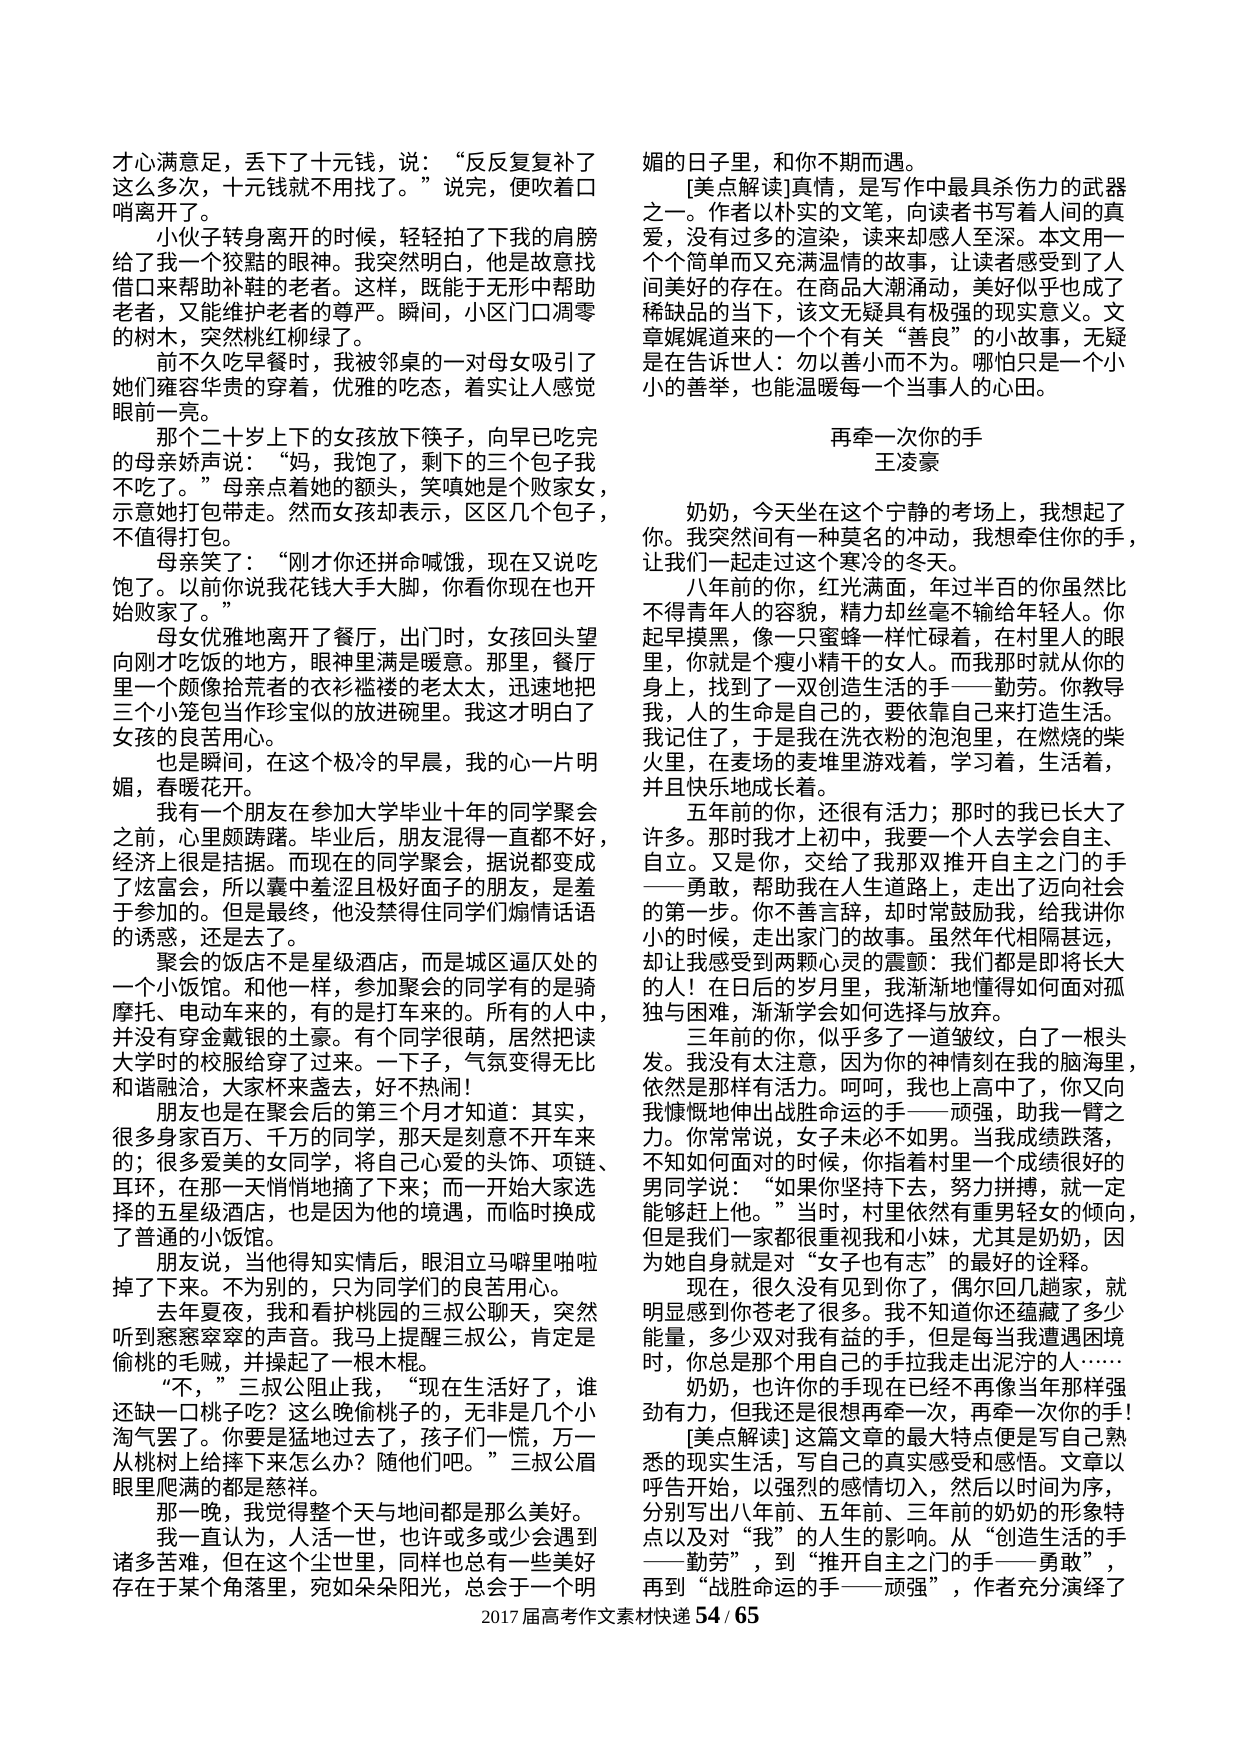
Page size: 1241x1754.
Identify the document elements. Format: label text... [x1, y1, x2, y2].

text 王凌豪 [642, 450, 1128, 475]
text [美点解读]真情，是写作中最具杀伤力的武器之一。作者以朴实的文笔，向读者书写着人间的真爱，没有过多的渲染，读来却感人至深。本文用一个个简单而又充满温情的故事，让读者感受到了人间美好的存在。在商品大潮涌动，美好似乎也成了稀缺品的当下，该文无疑具有极强的现实意义。文章娓娓道来的一个个有关“善良”的小故事，无疑是在告诉世人：勿以善小而不为。哪怕只是一个小小的善举，也能温暖每一个当事人的心田。 [642, 175, 1128, 400]
text 也是瞬间，在这个极冷的早晨，我的心一片明媚，春暖花开。 [112, 750, 598, 800]
text “不，”三叔公阻止我，“现在生活好了，谁还缺一口桃子吃？这么晚偷桃子的，无非是几个小淘气罢了。你要是猛地过去了，孩子们一慌，万一从桃树上给摔下来怎么办？随他们吧。”三叔公眉眼里爬满的都是慈祥。 [112, 1375, 598, 1500]
text 朋友说，当他得知实情后，眼泪立马噼里啪啦掉了下来。不为别的，只为同学们的良苦用心。 [112, 1250, 598, 1300]
text 去年夏夜，我和看护桃园的三叔公聊天，突然听到窸窸窣窣的声音。我马上提醒三叔公，肯定是偷桃的毛贼，并操起了一根木棍。 [112, 1300, 598, 1375]
text 小伙子转身离开的时候，轻轻拍了下我的肩膀，给了我一个狡黠的眼神。我突然明白，他是故意找借口来帮助补鞋的老者。这样，既能于无形中帮助老者，又能维护老者的尊严。瞬间，小区门口凋零的树木，突然桃红柳绿了。 [112, 225, 598, 350]
text 再牵一次你的手 [642, 425, 1128, 450]
text 母亲笑了：“刚才你还拼命喊饿，现在又说吃饱了。以前你说我花钱大手大脚，你看你现在也开始败家了。” [112, 550, 598, 625]
text 那一晚，我觉得整个天与地间都是那么美好。 [112, 1500, 598, 1525]
text 聚会的饭店不是星级酒店，而是城区逼仄处的一个小饭馆。和他一样，参加聚会的同学有的是骑摩托、电动车来的，有的是打车来的。所有的人中，并没有穿金戴银的土豪。有个同学很萌，居然把读大学时的校服给穿了过来。一下子，气氛变得无比和谐融洽，大家杯来盏去，好不热闹！ [112, 950, 598, 1100]
text 我一直认为，人活一世，也许或多或少会遇到诸多苦难，但在这个尘世里，同样也总有一些美好存在于某个角落里，宛如朵朵阳光，总会于一个明媚的日子里，和你不期而遇。 [642, 150, 1128, 175]
text 母女优雅地离开了餐厅，出门时，女孩回头望向刚才吃饭的地方，眼神里满是暖意。那里，餐厅里一个颇像拾荒者的衣衫褴褛的老太太，迅速地把三个小笼包当作珍宝似的放进碗里。我这才明白了女孩的良苦用心。 [112, 625, 598, 750]
text 现在，很久没有见到你了，偶尔回几趟家，就明显感到你苍老了很多。我不知道你还蕴藏了多少能量，多少双对我有益的手，但是每当我遭遇困境时，你总是那个用自己的手拉我走出泥泞的人…… [642, 1275, 1128, 1375]
text 朋友也是在聚会后的第三个月才知道：其实，很多身家百万、千万的同学，那天是刻意不开车来的；很多爱美的女同学，将自己心爱的头饰、项链、耳环，在那一天悄悄地摘了下来；而一开始大家选择的五星级酒店，也是因为他的境遇，而临时换成了普通的小饭馆。 [112, 1100, 598, 1250]
text 奶奶，也许你的手现在已经不再像当年那样强劲有力，但我还是很想再牵一次，再牵一次你的手！ [642, 1375, 1128, 1425]
text 我有一个朋友在参加大学毕业十年的同学聚会之前，心里颇踌躇。毕业后，朋友混得一直都不好，经济上很是拮据。而现在的同学聚会，据说都变成了炫富会，所以囊中羞涩且极好面子的朋友，是羞于参加的。但是最终，他没禁得住同学们煽情话语的诱惑，还是去了。 [112, 800, 598, 950]
text 五年前的你，还很有活力；那时的我已长大了许多。那时我才上初中，我要一个人去学会自主、自立。又是你，交给了我那双推开自主之门的手——勇敢，帮助我在人生道路上，走出了迈向社会的第一步。你不善言辞，却时常鼓励我，给我讲你小的时候，走出家门的故事。虽然年代相隔甚远，却让我感受到两颗心灵的震颤：我们都是即将长大的人！在日后的岁月里，我渐渐地懂得如何面对孤独与困难，渐渐学会如何选择与放弃。 [642, 800, 1128, 1025]
text 八年前的你，红光满面，年过半百的你虽然比不得青年人的容貌，精力却丝毫不输给年轻人。你起早摸黑，像一只蜜蜂一样忙碌着，在村里人的眼里，你就是个瘦小精干的女人。而我那时就从你的身上，找到了一双创造生活的手——勤劳。你教导我，人的生命是自己的，要依靠自己来打造生活。我记住了，于是我在洗衣粉的泡泡里，在燃烧的柴火里，在麦场的麦堆里游戏着，学习着，生活着，并且快乐地成长着。 [642, 575, 1128, 800]
text 奶奶，今天坐在这个宁静的考场上，我想起了你。我突然间有一种莫名的冲动，我想牵住你的手，让我们一起走过这个寒冷的冬天。 [642, 500, 1128, 575]
text 三年前的你，似乎多了一道皱纹，白了一根头发。我没有太注意，因为你的神情刻在我的脑海里，依然是那样有活力。呵呵，我也上高中了，你又向我慷慨地伸出战胜命运的手——顽强，助我一臂之力。你常常说，女子未必不如男。当我成绩跌落，不知如何面对的时候，你指着村里一个成绩很好的男同学说：“如果你坚持下去，努力拼搏，就一定能够赶上他。”当时，村里依然有重男轻女的倾向，但是我们一家都很重视我和小妹，尤其是奶奶，因为她自身就是对“女子也有志”的最好的诠释。 [642, 1025, 1128, 1275]
text 那个二十岁上下的女孩放下筷子，向早已吃完的母亲娇声说：“妈，我饱了，剩下的三个包子我不吃了。”母亲点着她的额头，笑嗔她是个败家女，示意她打包带走。然而女孩却表示，区区几个包子，不值得打包。 [112, 425, 598, 550]
text 前不久吃早餐时，我被邻桌的一对母女吸引了。她们雍容华贵的穿着，优雅的吃态，着实让人感觉眼前一亮。 [112, 350, 598, 425]
text 我一直认为，人活一世，也许或多或少会遇到诸多苦难，但在这个尘世里，同样也总有一些美好存在于某个角落里，宛如朵朵阳光，总会于一个明媚的日子里，和你不期而遇。 [112, 1525, 598, 1600]
